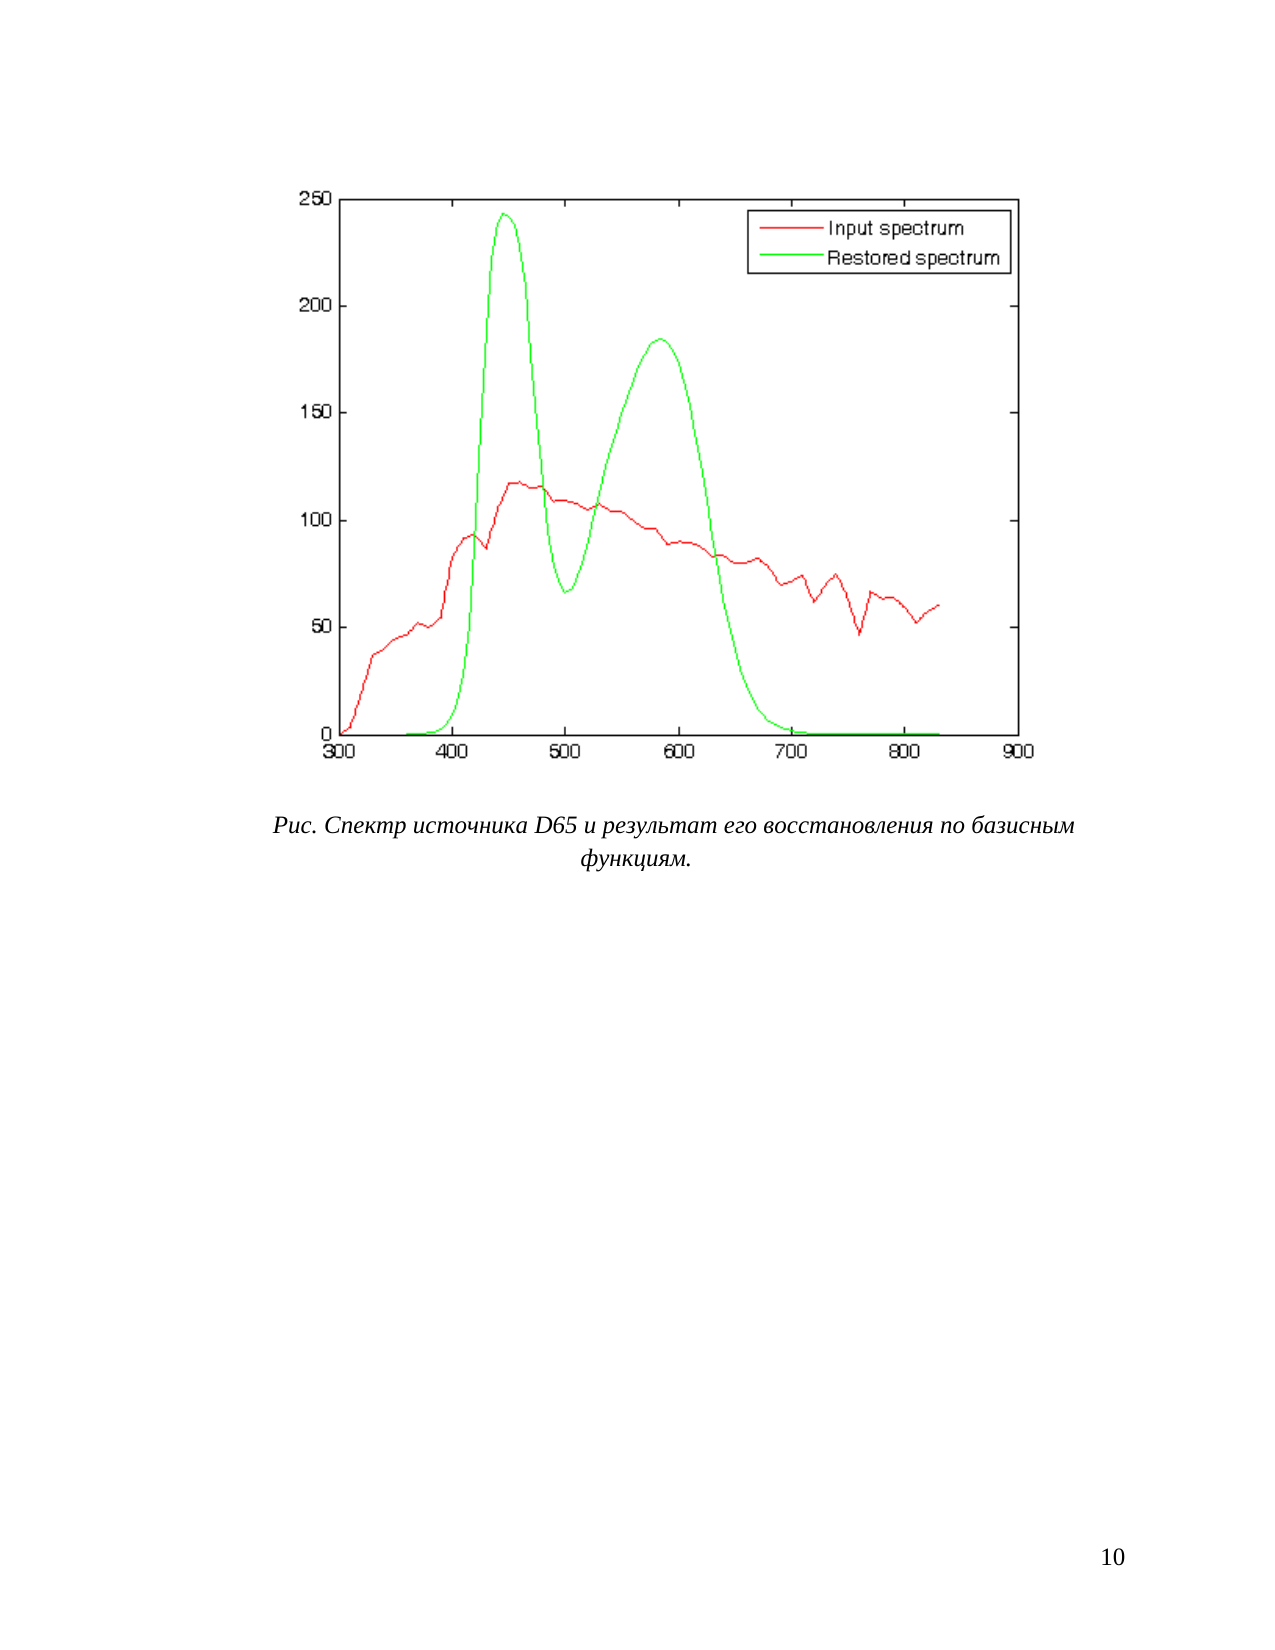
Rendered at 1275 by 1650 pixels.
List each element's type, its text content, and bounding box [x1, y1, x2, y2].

text Рис. Спектр источника D65 и результат его восстановления по базисным функциям. [150, 811, 1125, 872]
picture [225, 150, 1100, 807]
